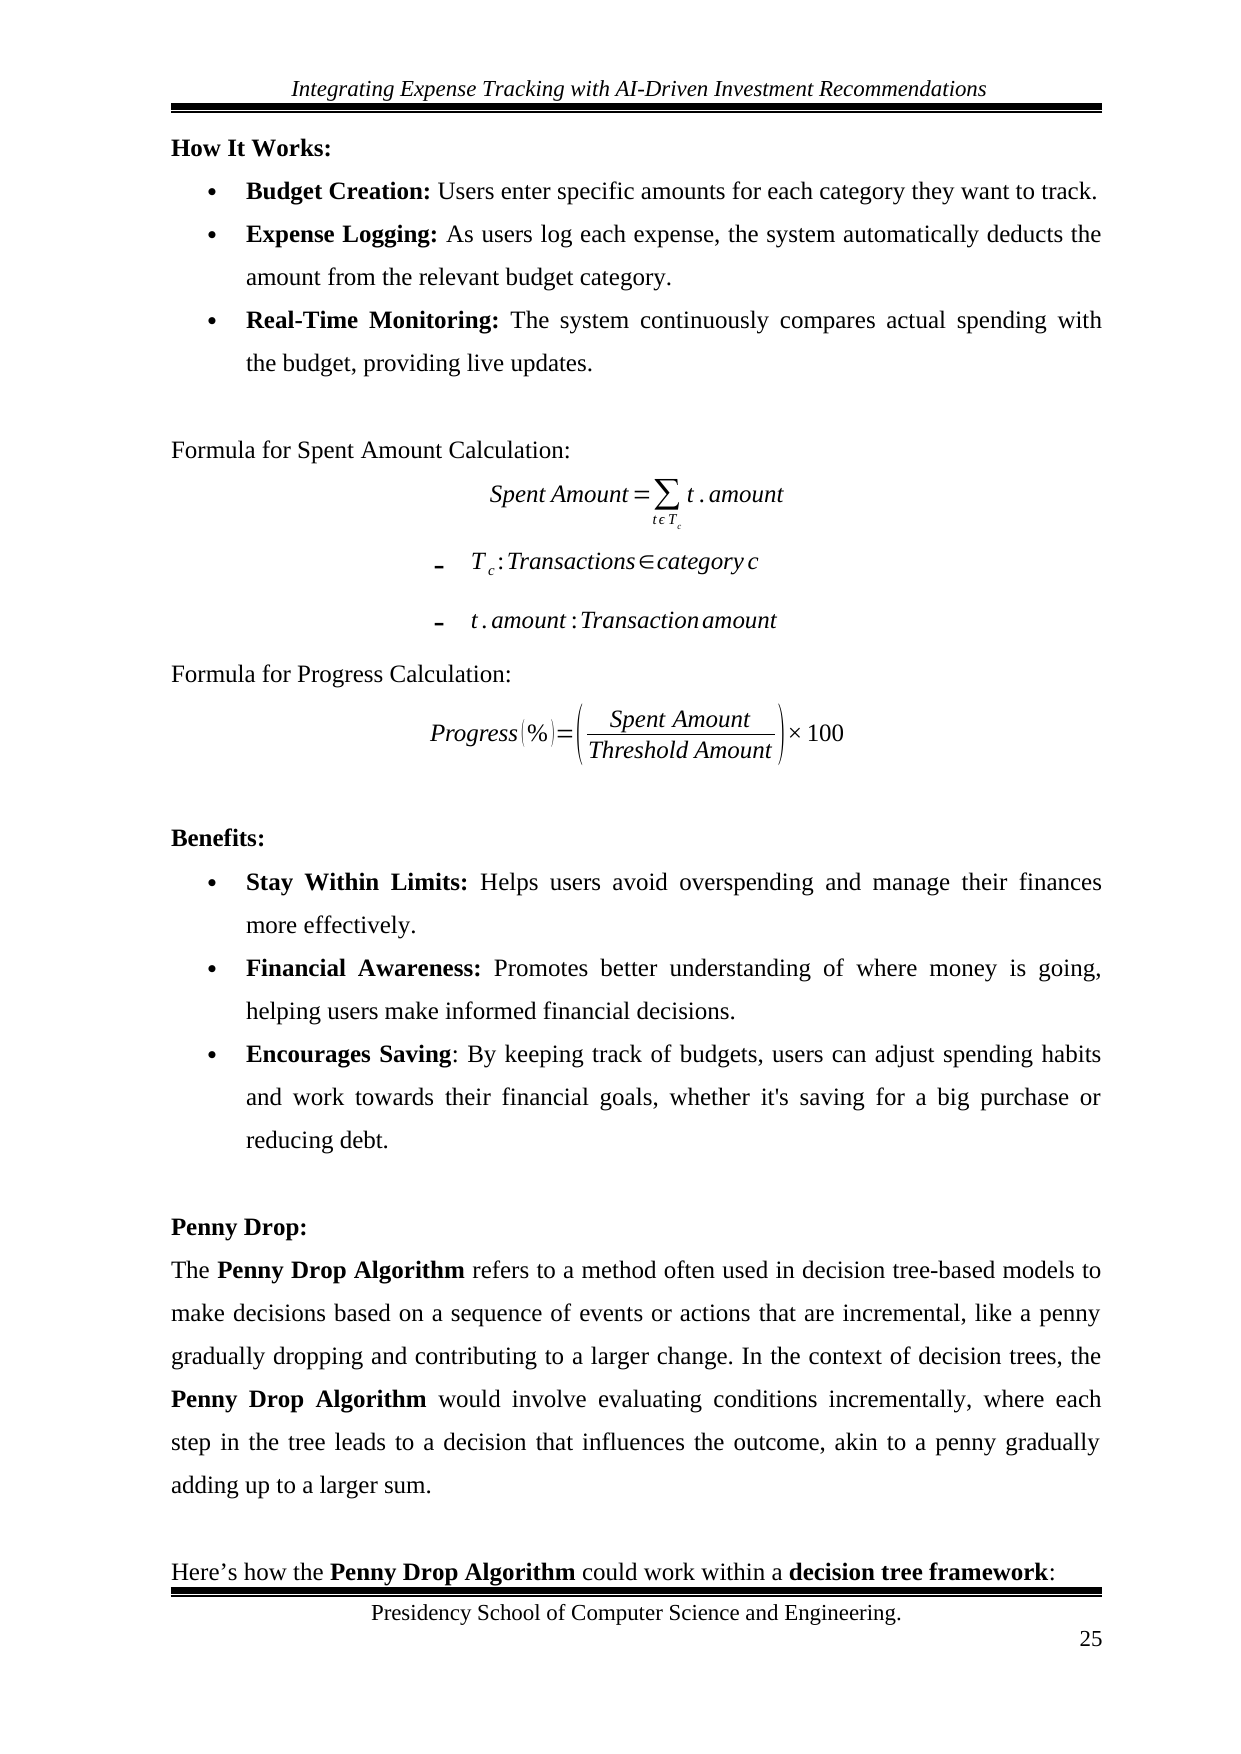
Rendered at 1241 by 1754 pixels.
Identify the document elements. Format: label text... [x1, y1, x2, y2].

list Financial Awareness: Promotes better understanding of where money is going, helping users make informed financial decisions. [208, 953, 1102, 1025]
list Budget Creation: Users enter specific amounts for each category they want to track. [208, 176, 1102, 205]
list Stay Within Limits: Helps users avoid overspending and manage their finances more effectively. [208, 867, 1102, 938]
text Formula for Progress Calculation: [171, 659, 1102, 688]
list Real-Time Monitoring: The system continuously compares actual spending with the budget, providing live updates. [208, 305, 1102, 377]
list Encourages Saving: By keeping track of budgets, users can adjust spending habits and work towards their financial goals, whether it's saving for a big purchase or reducing debt. [208, 1039, 1102, 1154]
list Expense Logging: As users log each expense, the system automatically deducts the amount from the relevant budget category. [208, 219, 1102, 291]
text The Penny Drop Algorithm refers to a method often used in decision tree-based models to make decisions based on a sequence of events or actions that are incremental, like a penny gradually dropping and contributing to a larger change. In the context of decision trees, the Penny Drop Algorithm would involve evaluating conditions incrementally, where each step in the tree leads to a decision that influences the outcome, akin to a penny gradually adding up to a larger sum. [171, 1255, 1102, 1499]
text Formula for Spent Amount Calculation: [171, 435, 1102, 463]
text Here’s how the Penny Drop Algorithm could work within a decision tree framework: [171, 1557, 1102, 1585]
text Benefits: [171, 823, 1102, 852]
text Penny Drop: [171, 1212, 1102, 1240]
text How It Works: [171, 133, 1102, 162]
